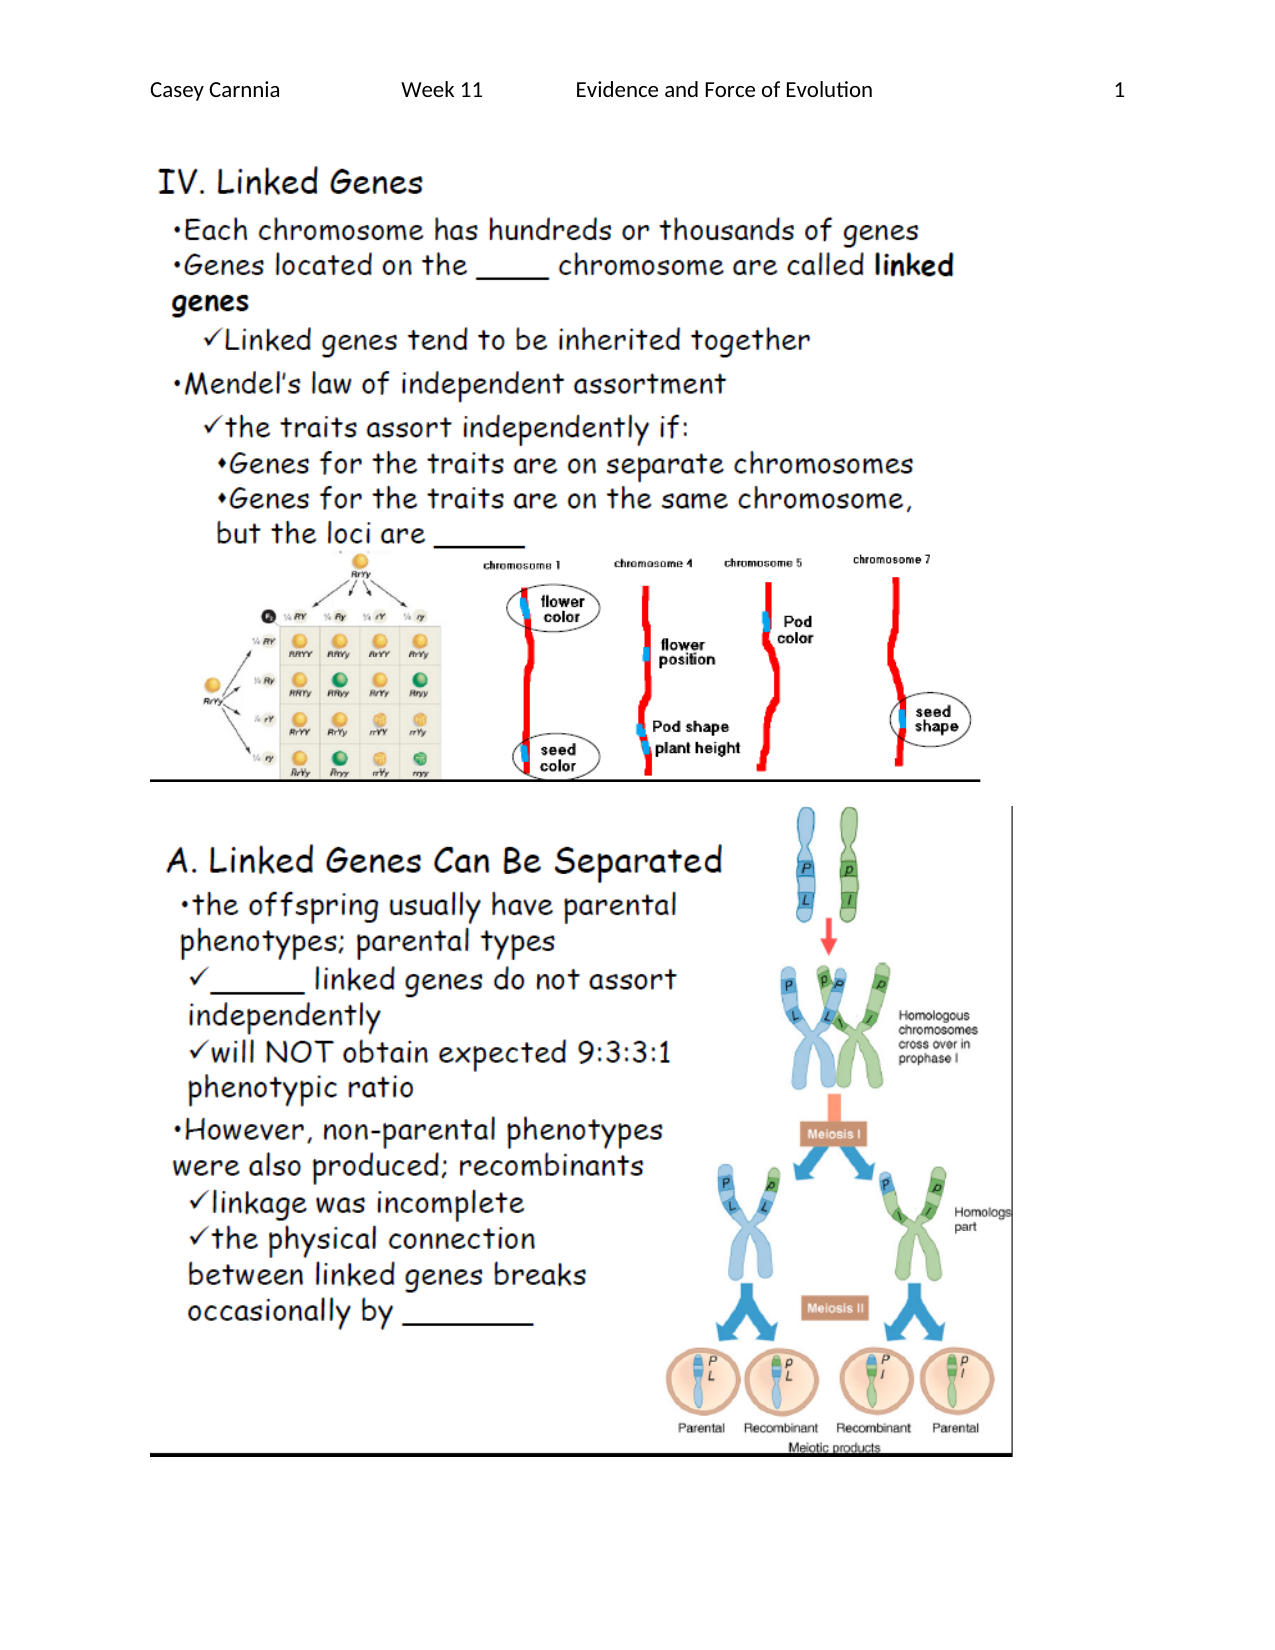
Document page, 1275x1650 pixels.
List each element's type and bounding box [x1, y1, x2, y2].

picture [150, 806, 1013, 1457]
picture [150, 150, 981, 782]
